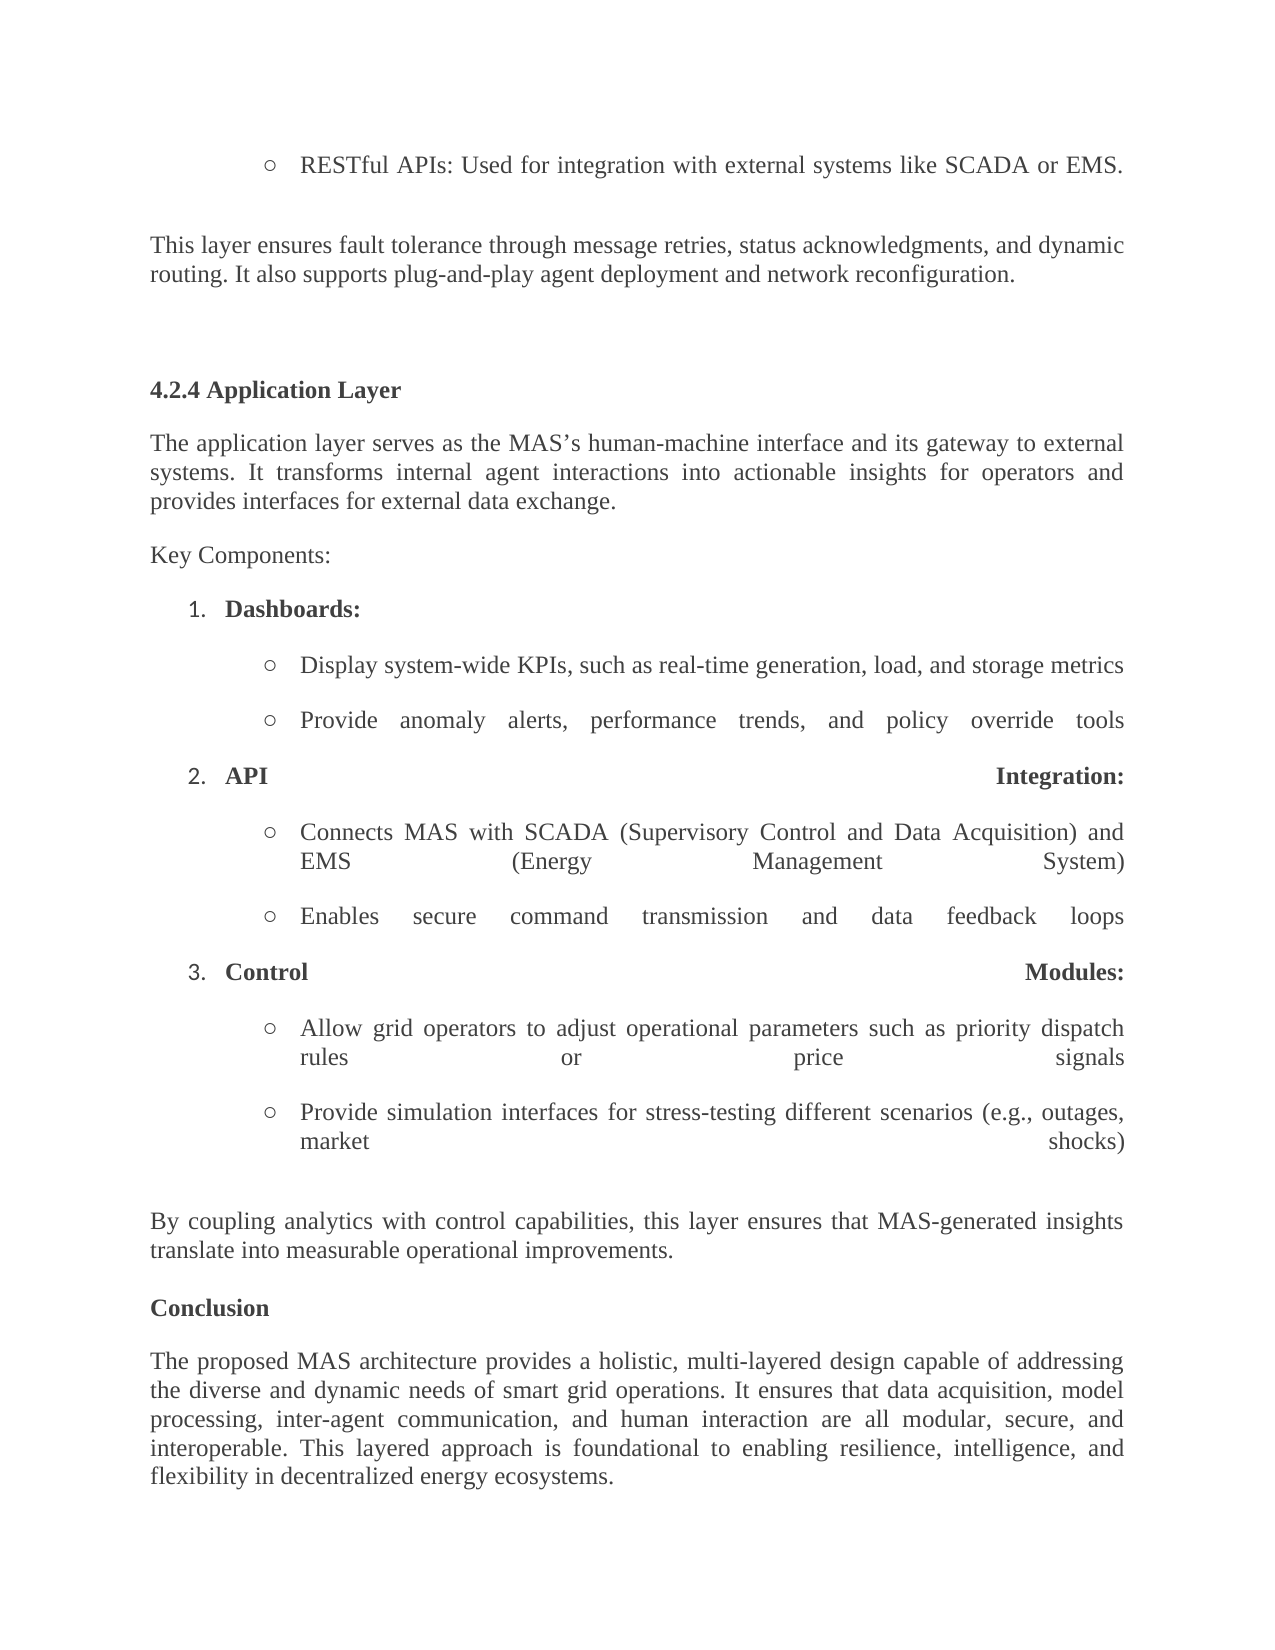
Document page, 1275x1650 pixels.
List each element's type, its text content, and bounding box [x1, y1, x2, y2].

list Connects MAS with SCADA (Supervisory Control and Data Acquisition) and EMS (Energy Management System) [262, 817, 1125, 901]
text The application layer serves as the MAS’s human-machine interface and its gateway to external systems. It transforms internal agent interactions into actionable insights for operators and provides interfaces for external data exchange. [150, 428, 1125, 515]
text By coupling analytics with control capabilities, this layer ensures that MAS-generated insights translate into measurable operational improvements. [150, 1206, 1125, 1263]
list Enables secure command transmission and data feedback loops [262, 901, 1125, 956]
text This layer ensures fault tolerance through message retries, status acknowledgments, and dynamic routing. It also supports plug-and-play agent deployment and network reconfiguration. [150, 230, 1125, 288]
text The proposed MAS architecture provides a holistic, multi-layered design capable of addressing the diverse and dynamic needs of smart grid operations. It ensures that data acquisition, model processing, inter-agent communication, and human interaction are all modular, secure, and interoperable. This layered approach is foundational to enabling resilience, intelligence, and flexibility in decentralized energy ecosystems. [150, 1346, 1125, 1490]
subtitle Conclusion [150, 1293, 1125, 1321]
list Control Modules: [187, 956, 1125, 1013]
list Provide simulation interfaces for stress-testing different scenarios (e.g., outages, market shocks) [262, 1097, 1125, 1181]
list Display system-wide KPIs, such as real-time generation, load, and storage metrics [262, 650, 1125, 705]
list API Integration: [187, 761, 1125, 817]
list RESTful APIs: Used for integration with external systems like SCADA or EMS. [262, 150, 1125, 205]
subtitle 4.2.4 Application Layer [150, 375, 1125, 403]
subtitle Key Components: [150, 540, 1125, 568]
list Allow grid operators to adjust operational parameters such as priority dispatch rules or price signals [262, 1013, 1125, 1097]
list Provide anomaly alerts, performance trends, and policy override tools [262, 705, 1125, 761]
list Dashboards: [187, 593, 1125, 650]
